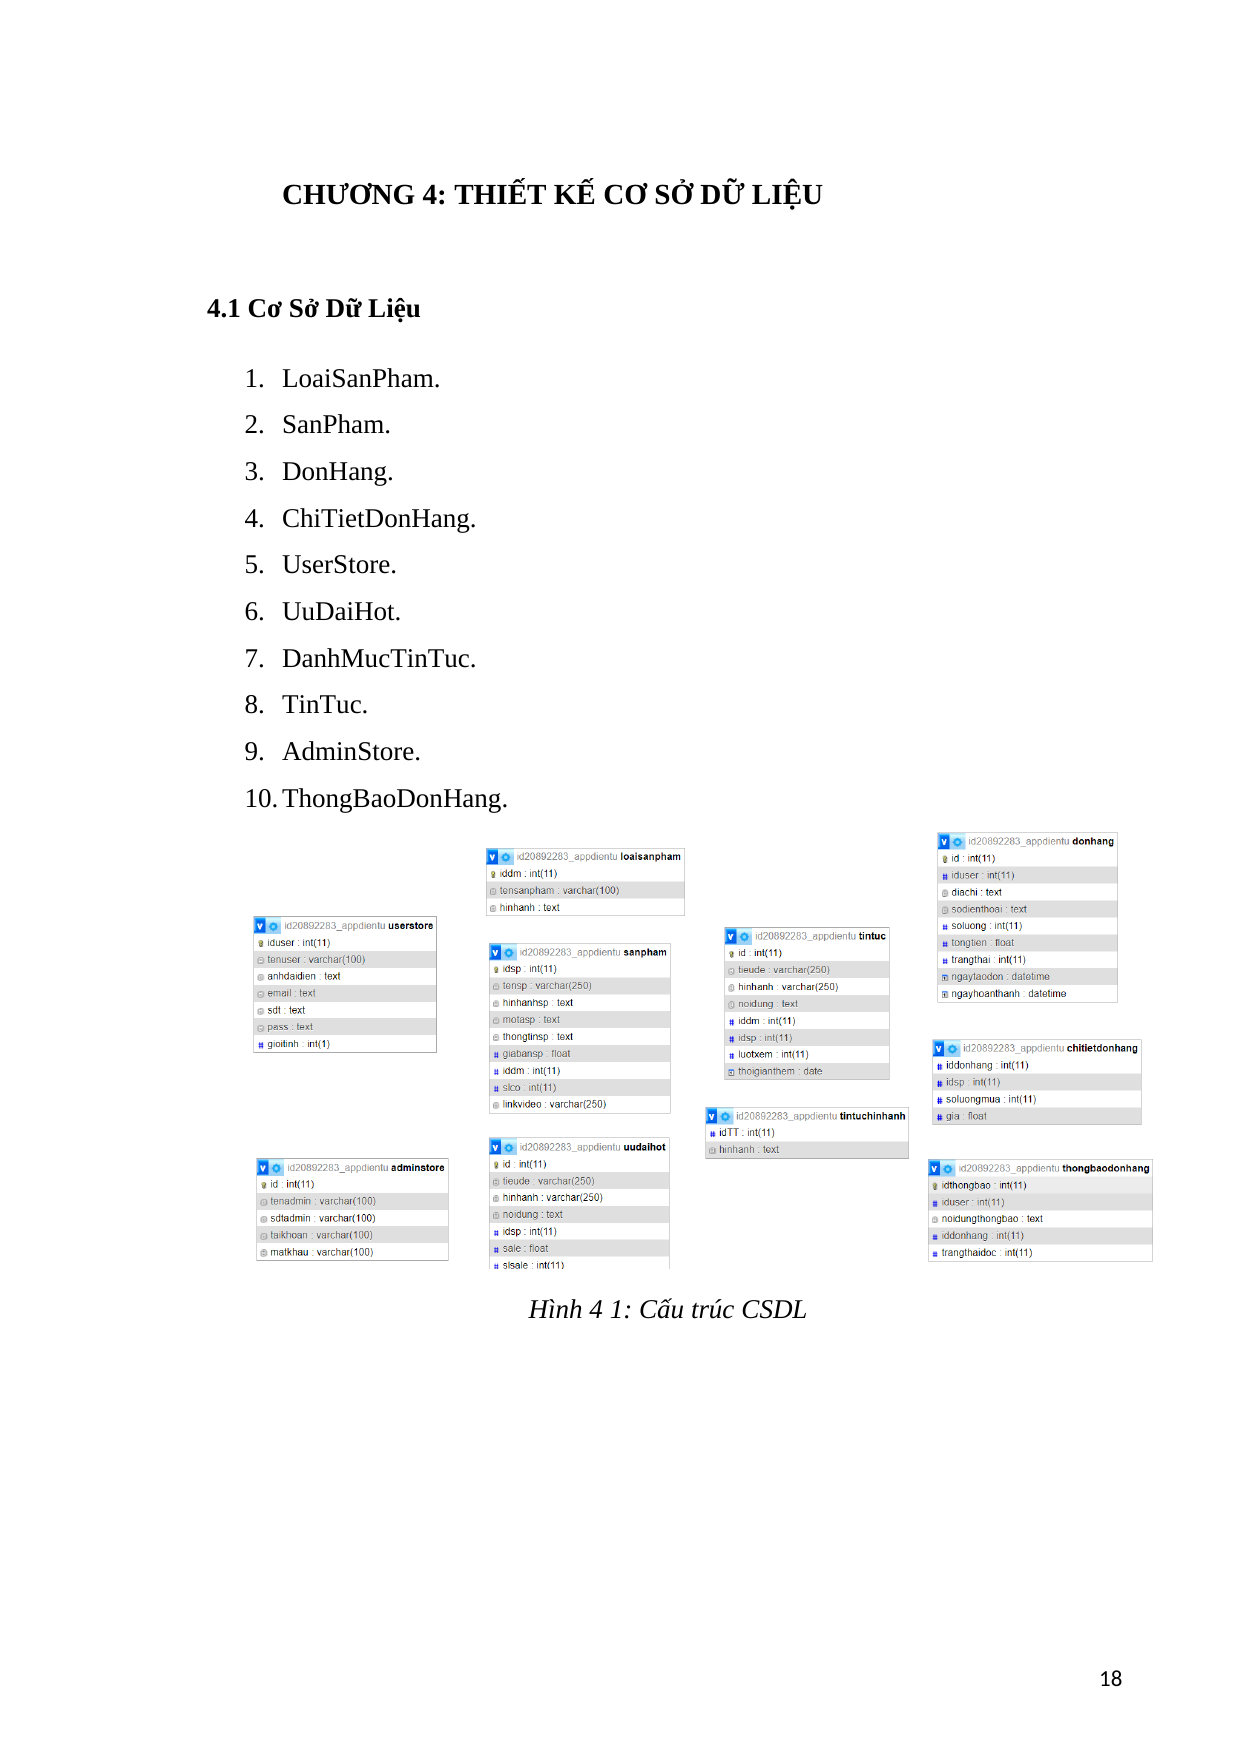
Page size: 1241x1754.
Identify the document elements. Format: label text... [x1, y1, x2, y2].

picture [244, 828, 1160, 1269]
list UserStore. [244, 549, 1122, 580]
list AdminStore. [244, 735, 1122, 766]
list ChiTietDonHang. [244, 502, 1122, 533]
list DanhMucTinTuc. [244, 642, 1122, 673]
list UuDaiHot. [244, 595, 1122, 626]
list TinTuc. [244, 689, 1122, 720]
list ThongBaoDonHang. [244, 782, 1122, 813]
list LoaiSanPham. [244, 362, 1122, 393]
list SanPham. [244, 409, 1122, 440]
subtitle 4.1 Cơ Sở Dữ Liệu [207, 292, 1122, 323]
text Hình 4 1: Cấu trúc CSDL [207, 1293, 1122, 1324]
list DonHang. [244, 455, 1122, 486]
list CHƯƠNG 4: THIẾT KẾ CƠ SỞ DỮ LIỆU [282, 177, 1122, 210]
